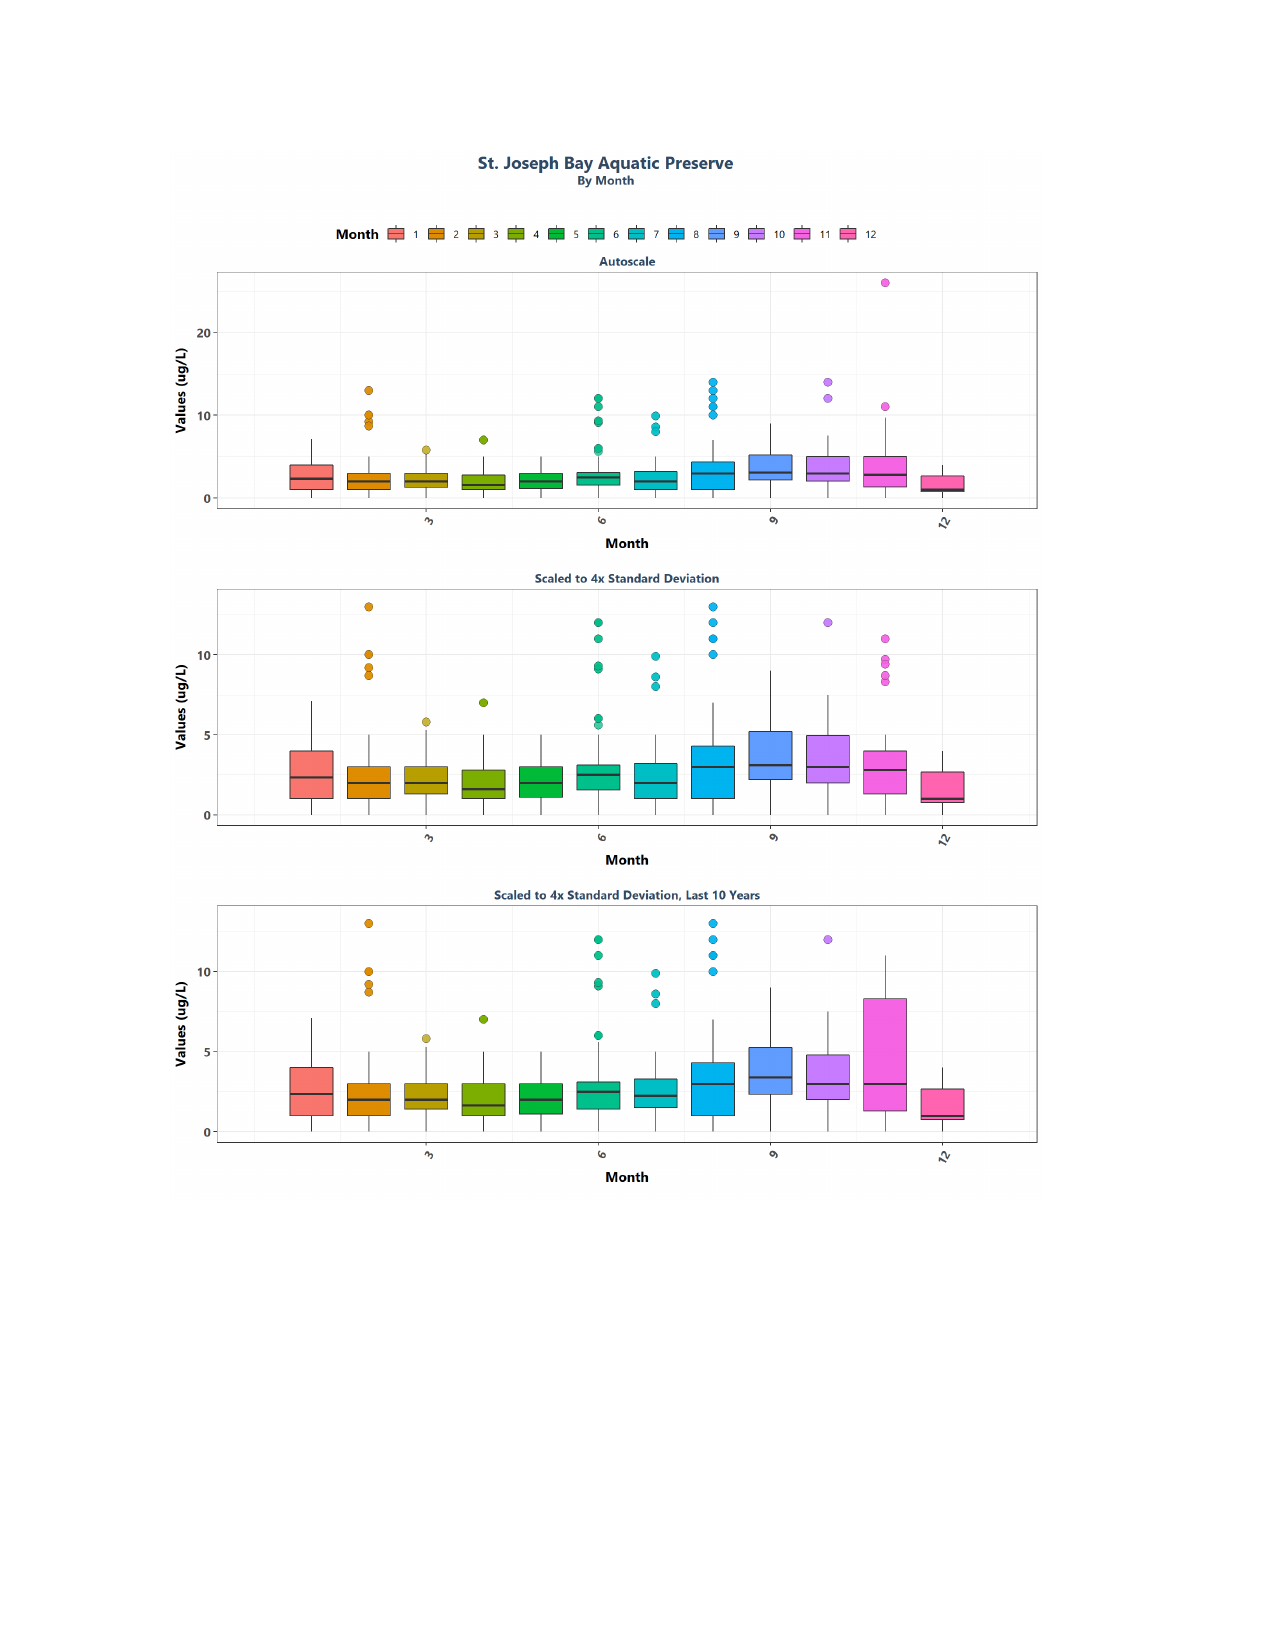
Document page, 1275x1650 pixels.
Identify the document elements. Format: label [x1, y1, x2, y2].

picture [168, 150, 1044, 1200]
